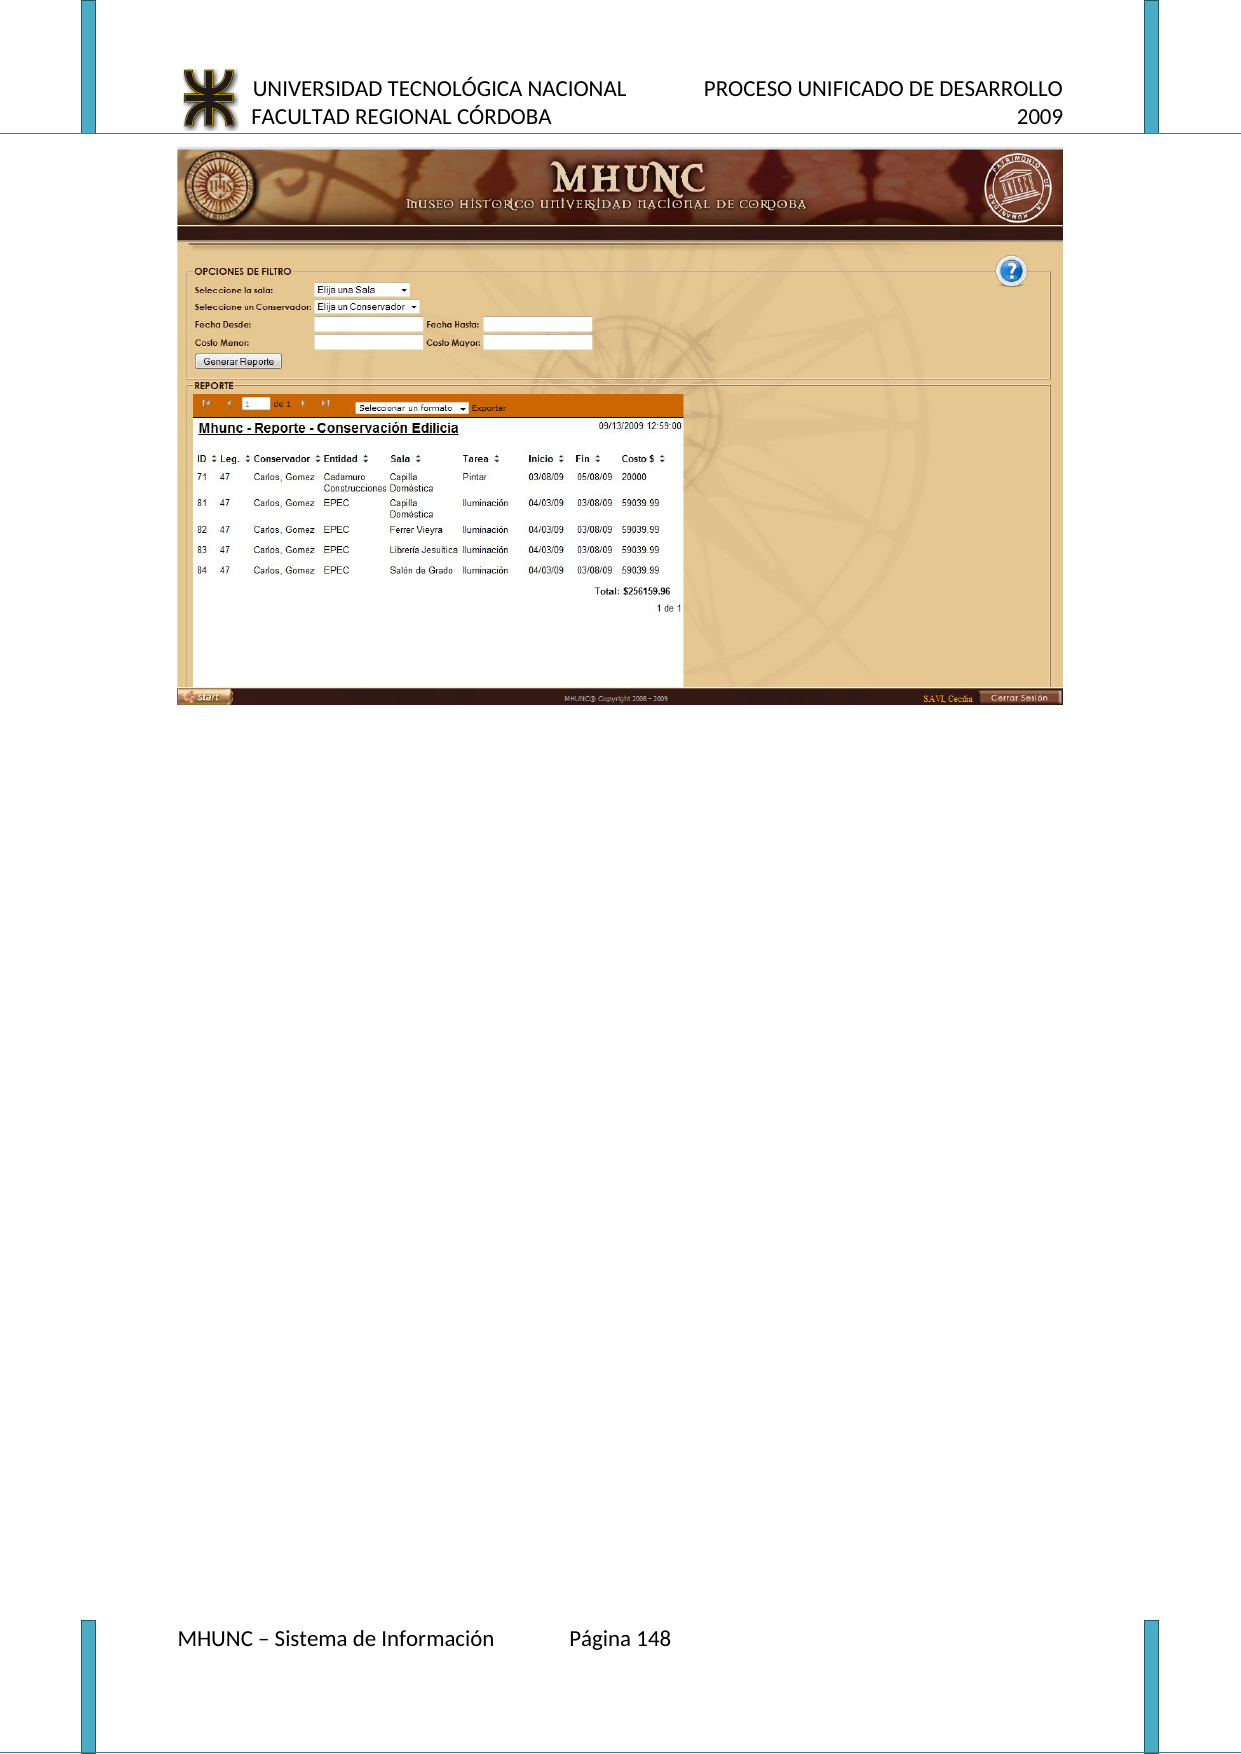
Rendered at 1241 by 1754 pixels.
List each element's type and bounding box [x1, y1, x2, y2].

picture [177, 147, 1063, 705]
picture [182, 68, 239, 132]
